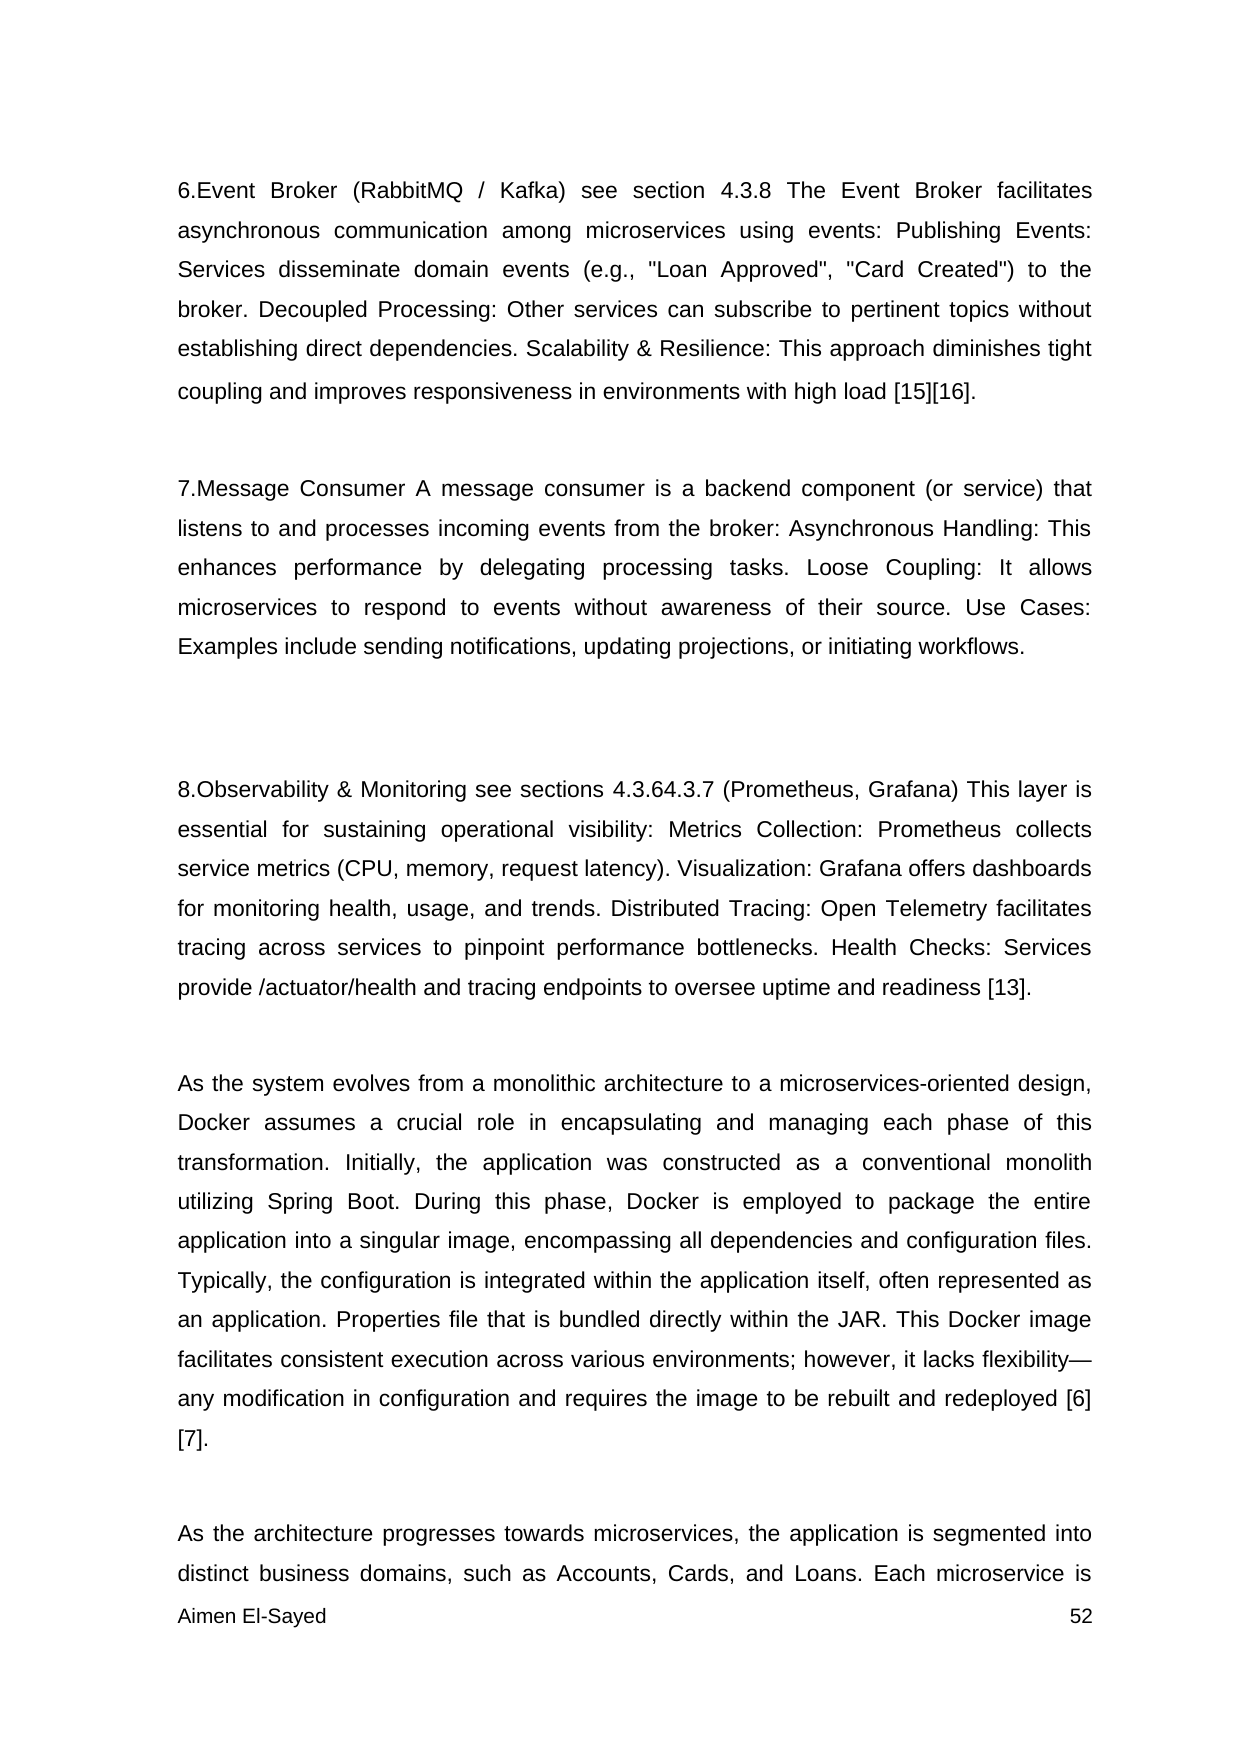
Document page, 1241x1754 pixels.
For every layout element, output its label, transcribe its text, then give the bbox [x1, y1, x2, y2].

text As the system evolves from a monolithic architecture to a microservices-oriented design, Docker assumes a crucial role in encapsulating and managing each phase of this transformation. Initially, the application was constructed as a conventional monolith utilizing Spring Boot. During this phase, Docker is employed to package the entire application into a singular image, encompassing all dependencies and configuration files. Typically, the configuration is integrated within the application itself, often represented as an application. Properties file that is bundled directly within the JAR. This Docker image facilitates consistent execution across various environments; however, it lacks flexibility—any modification in configuration and requires the image to be rebuilt and redeployed [6][7]. [177, 1069, 1092, 1451]
text 6.Event Broker (RabbitMQ / Kafka) see section ‎4.3.8 The Event Broker facilitates asynchronous communication among microservices using events: Publishing Events: Services disseminate domain events (e.g., "Loan Approved", "Card Created") to the broker. Decoupled Processing: Other services can subscribe to pertinent topics without establishing direct dependencies. Scalability & Resilience: This approach diminishes tight coupling and improves responsiveness in environments with high load [15][16]. [177, 177, 1092, 404]
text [177, 1520, 1092, 1586]
text 8.Observability & Monitoring see sections ‎4.3.6‎ and 4.3.7 (Prometheus, Grafana) This layer is essential for sustaining operational visibility: Metrics Collection: Prometheus collects service metrics (CPU, memory, request latency). Visualization: Grafana offers dashboards for monitoring health, usage, and trends. Distributed Tracing: Open Telemetry facilitates tracing across services to pinpoint performance bottlenecks. Health Checks: Services provide /actuator/health and tracing endpoints to oversee uptime and readiness [13]. [177, 776, 1092, 1000]
text 7.Message Consumer A message consumer is a backend component (or service) that listens to and processes incoming events from the broker: Asynchronous Handling: This enhances performance by delegating processing tasks. Loose Coupling: It allows microservices to respond to events without awareness of their source. Use Cases: Examples include sending notifications, updating projections, or initiating workflows. [177, 475, 1092, 659]
